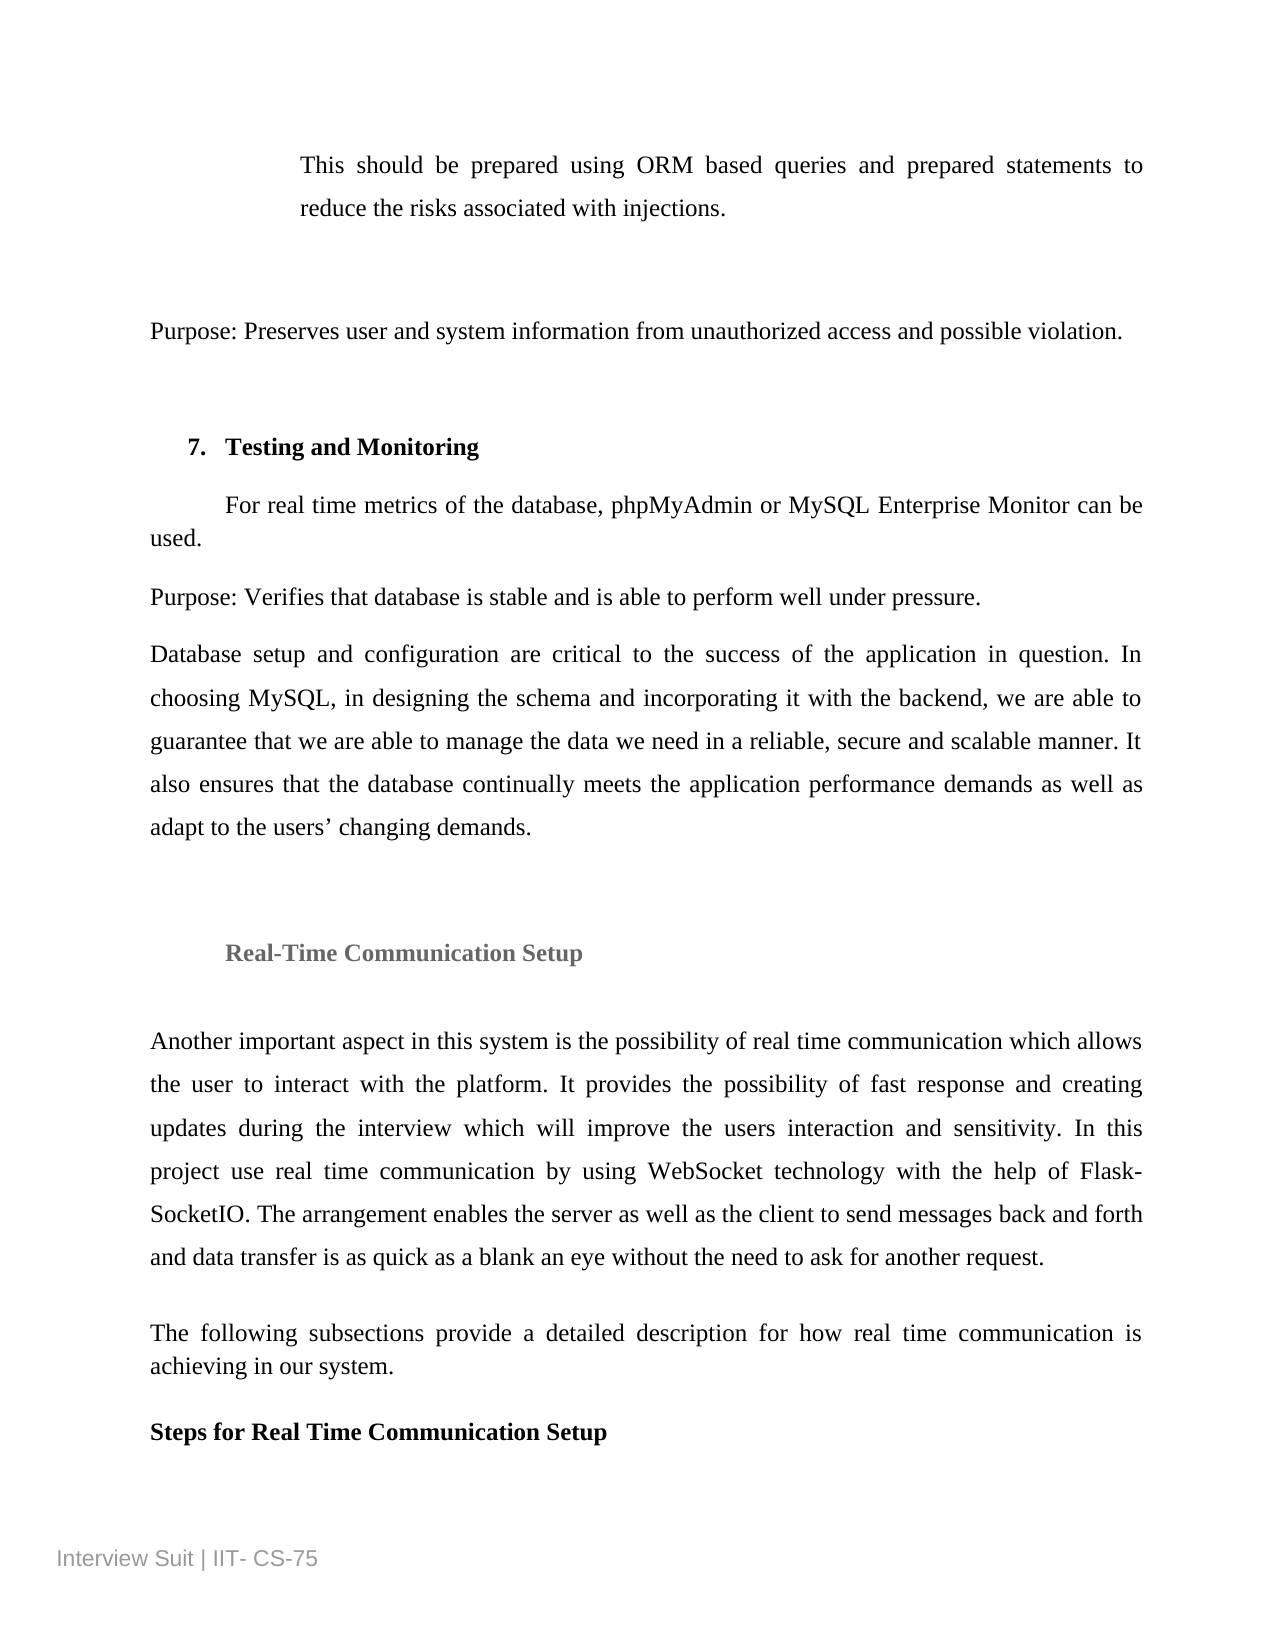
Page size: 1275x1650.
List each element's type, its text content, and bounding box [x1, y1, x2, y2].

text The following subsections provide a detailed description for how real time communication is achieving in our system. [150, 1318, 1144, 1380]
text Another important aspect in this system is the possibility of real time communication which allows the user to interact with the platform. It provides the possibility of fast response and creating updates during the interview which will improve the users interaction and sensitivity. In this project use real time communication by using WebSocket technology with the help of Flask-SocketIO. The arrangement enables the server as well as the client to send messages back and forth and data transfer is as quick as a blank an eye without the need to ask for another request. [150, 1026, 1144, 1271]
text For real time metrics of the database, phpMyAdmin or MySQL Enterprise Monitor can be used. [150, 491, 1144, 552]
text Database setup and configuration are critical to the success of the application in question. In choosing MySQL, in designing the schema and incorporating it with the backend, we are able to guarantee that we are able to manage the data we need in a reliable, secure and scalable manner. It also ensures that the database continually meets the application performance demands as well as adapt to the users’ changing demands. [150, 639, 1144, 841]
text This should be prepared using ORM based queries and prepared statements to reduce the risks associated with injections. [300, 150, 1144, 222]
subtitle Real-Time Communication Setup [225, 938, 1144, 967]
text Purpose: Verifies that database is stable and is able to perform well under pressure. [150, 582, 1144, 610]
list Testing and Monitoring [187, 432, 1144, 461]
text Purpose: Preserves user and system information from unauthorized access and possible violation. [150, 316, 1144, 345]
text Steps for Real Time Communication Setup [150, 1417, 1144, 1446]
